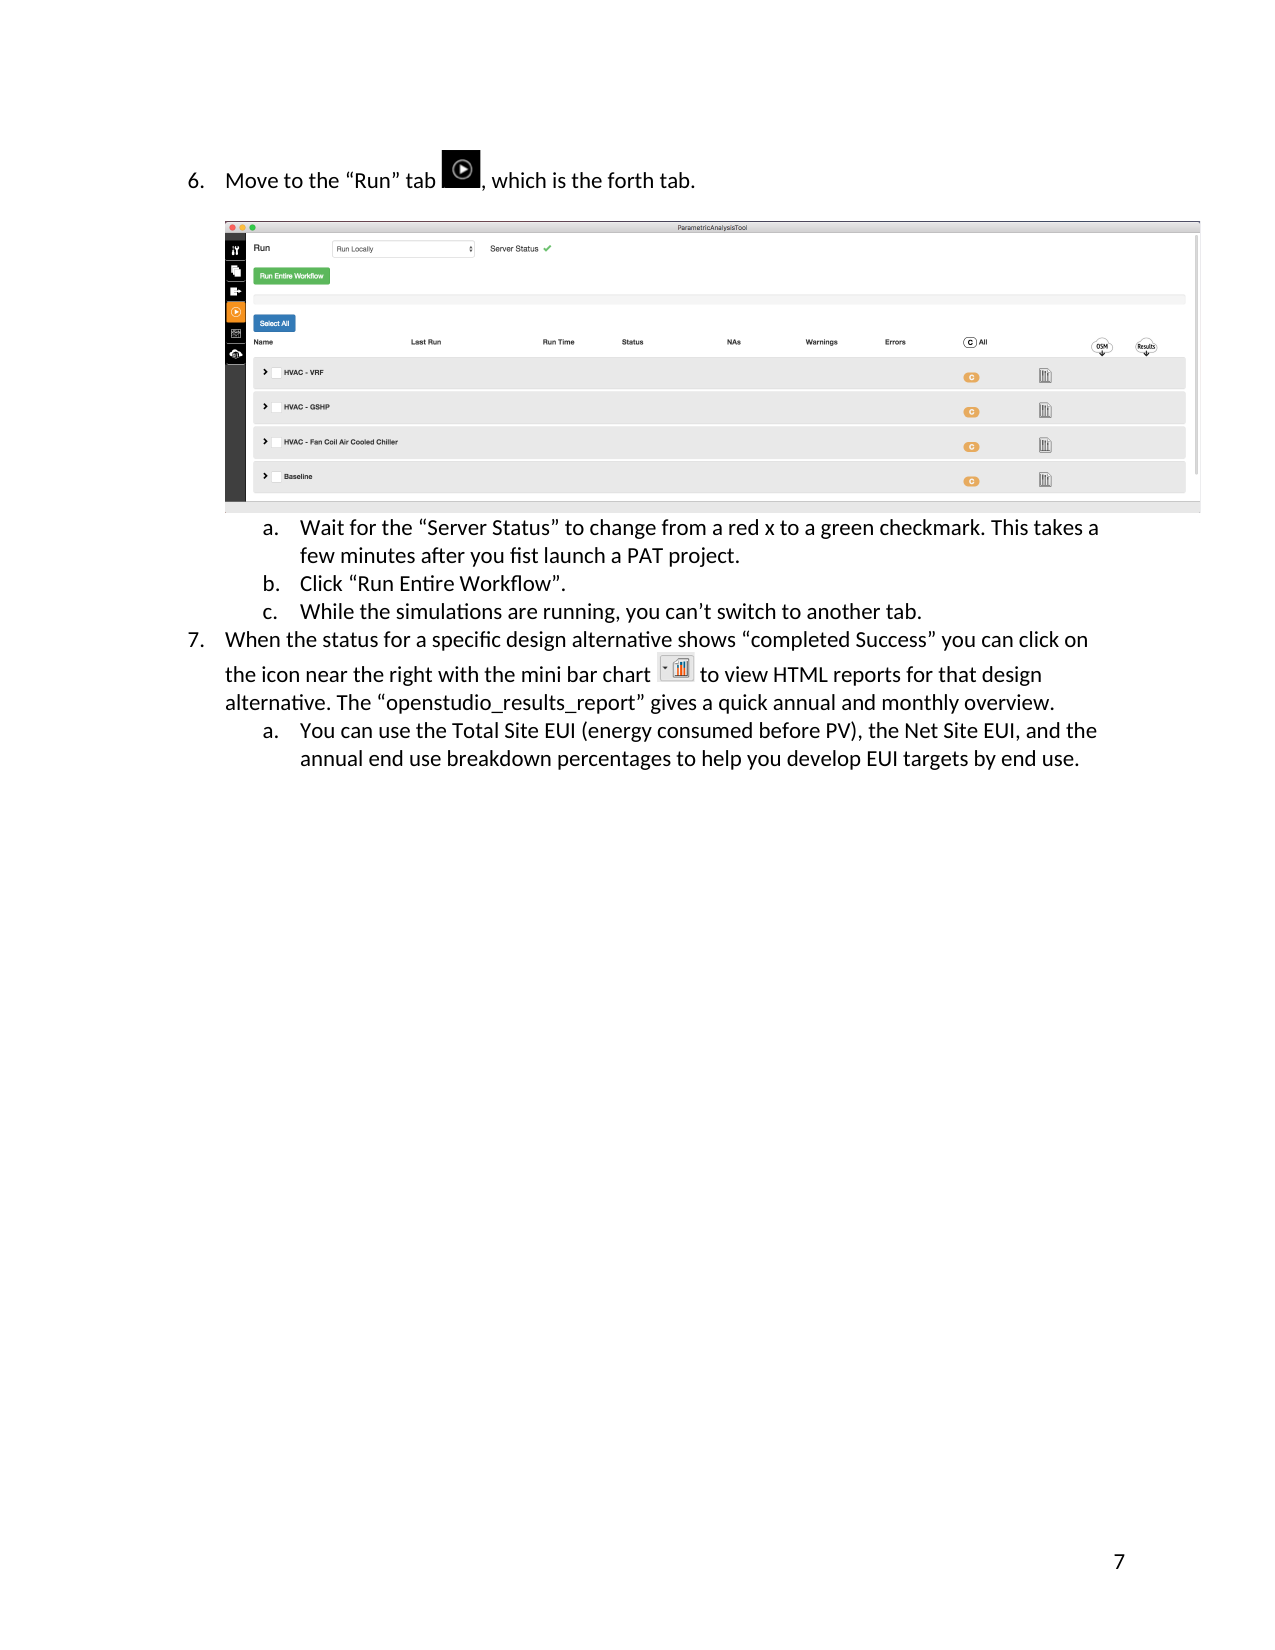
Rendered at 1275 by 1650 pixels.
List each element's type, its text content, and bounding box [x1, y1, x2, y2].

picture [441, 150, 481, 188]
list Click “Run Entire Workflow”. [262, 569, 1125, 597]
list When the status for a specific design alternative shows “completed Success” you can click on the icon near the right with the mini bar chart to view HTML reports for that design alternative. The “openstudio_results_report” gives a quick annual and monthly overview. [187, 625, 1125, 716]
list While the simulations are running, you can’t switch to another tab. [262, 597, 1125, 625]
picture [225, 221, 1200, 513]
list Wait for the “Server Status” to change from a red x to a green checkmark. This takes a few minutes after you fist launch a PAT project. [262, 513, 1125, 569]
picture [657, 652, 695, 682]
list You can use the Total Site EUI (energy consumed before PV), the Net Site EUI, and the annual end use breakdown percentages to help you develop EUI targets by end use. [262, 716, 1125, 772]
